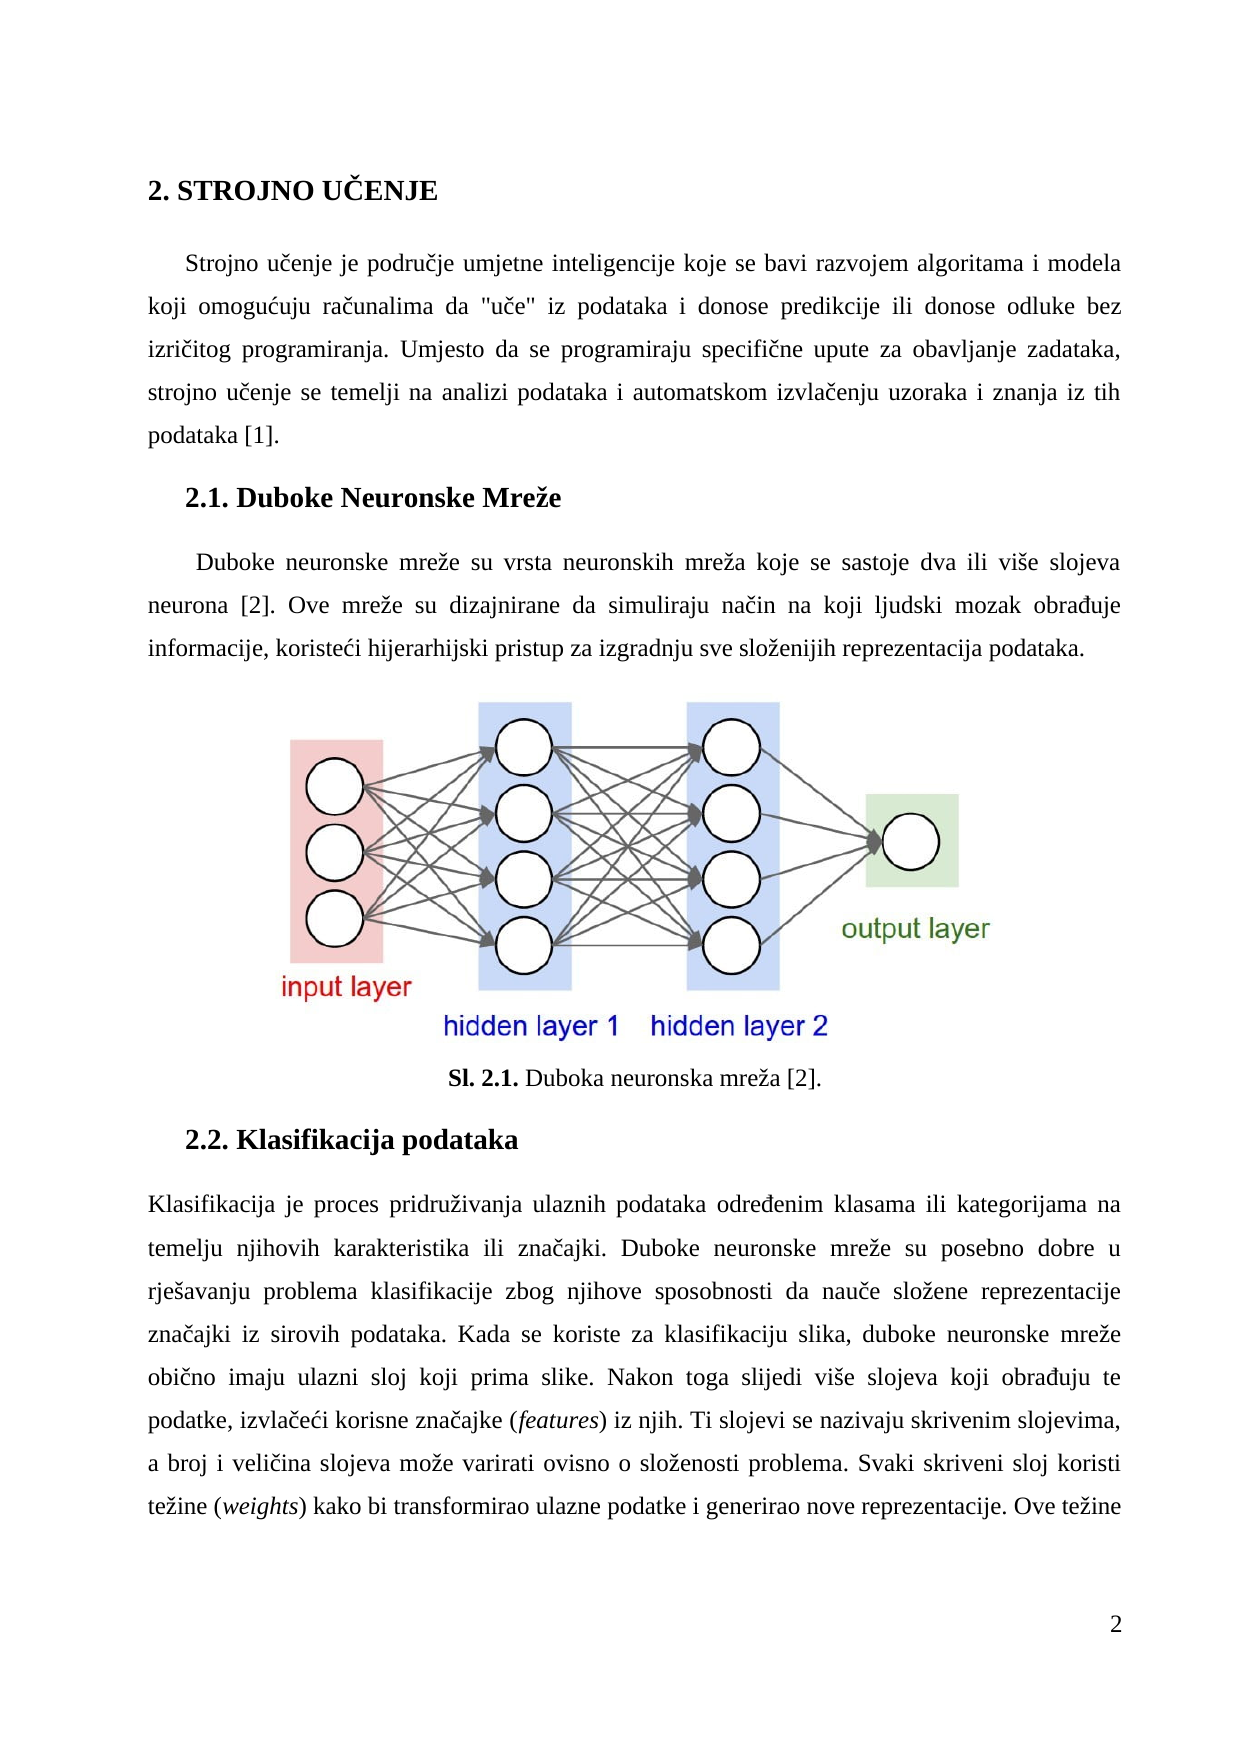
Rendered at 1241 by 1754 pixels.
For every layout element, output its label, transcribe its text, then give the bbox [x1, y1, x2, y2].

text Sl. 2.1. Duboka neuronska mreža [2]. [148, 1063, 1122, 1091]
subtitle Duboke Neuronske Mreže [185, 480, 1122, 514]
subtitle Klasifikacija podataka [185, 1122, 1122, 1156]
text Strojno učenje je područje umjetne inteligencije koje se bavi razvojem algoritama i modela koji omogućuju računalima da "uče" iz podataka i donose predikcije ili donose odluke bez izričitog programiranja. Umjesto da se programiraju specifične upute za obavljanje zadataka, strojno učenje se temelji na analizi podataka i automatskom izvlačenju uzoraka i znanja iz tih podataka [1]. [148, 248, 1122, 449]
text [148, 1189, 1122, 1520]
subtitle STROJNO UČENJE [148, 173, 1122, 206]
text Duboke neuronske mreže su vrsta neuronskih mreža koje se sastoje dva ili više slojeva neurona [2]. Ove mreže su dizajnirane da simuliraju način na koji ljudski mozak obrađuje informacije, koristeći hijerarhijski pristup za izgradnju sve složenijih reprezentacija podataka. [148, 547, 1122, 662]
picture [275, 693, 995, 1046]
